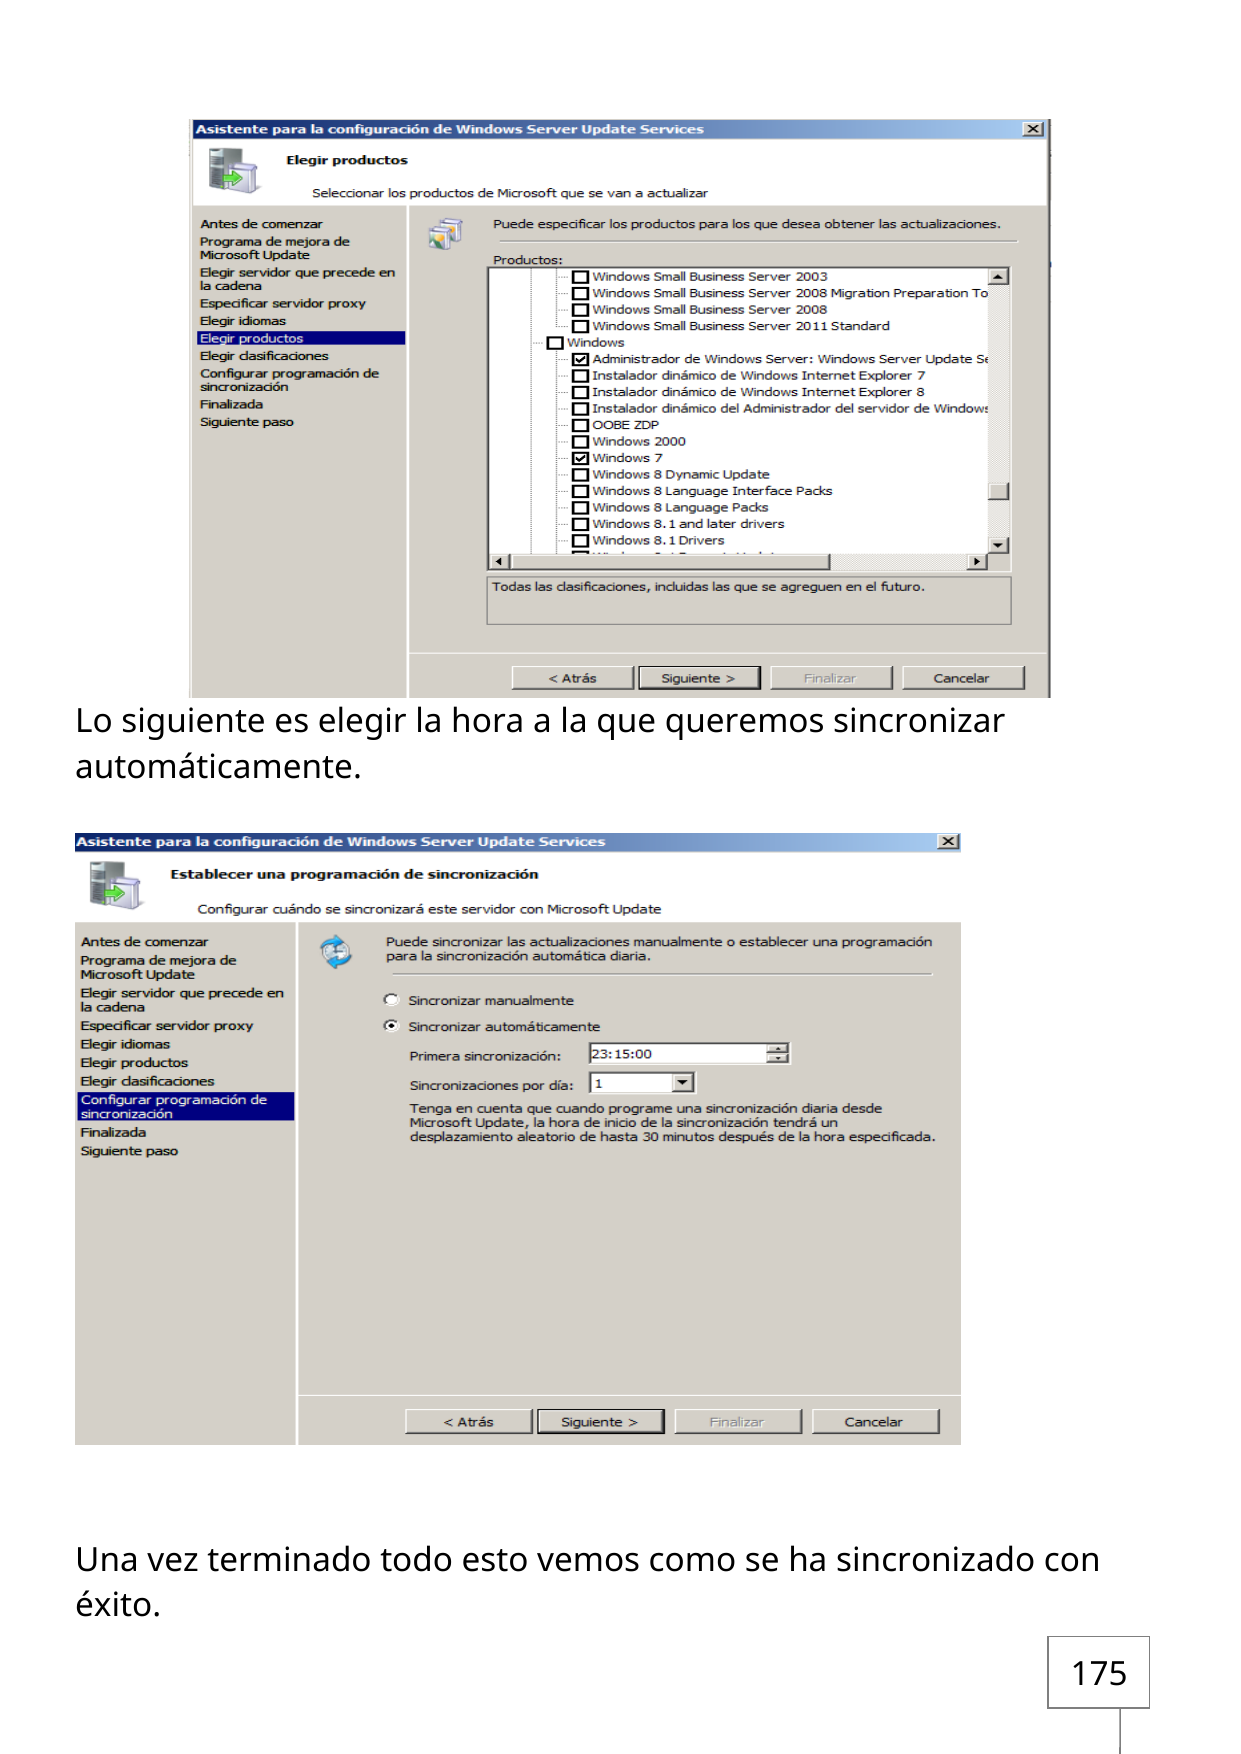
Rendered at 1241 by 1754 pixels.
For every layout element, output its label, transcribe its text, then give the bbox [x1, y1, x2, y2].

text Una vez terminado todo esto vemos como se ha sincronizado con éxito. [75, 1535, 1165, 1626]
picture [188, 119, 1052, 698]
text Lo siguiente es elegir la hora a la que queremos sincronizar automáticamente. [75, 697, 1165, 788]
picture [75, 833, 961, 1445]
